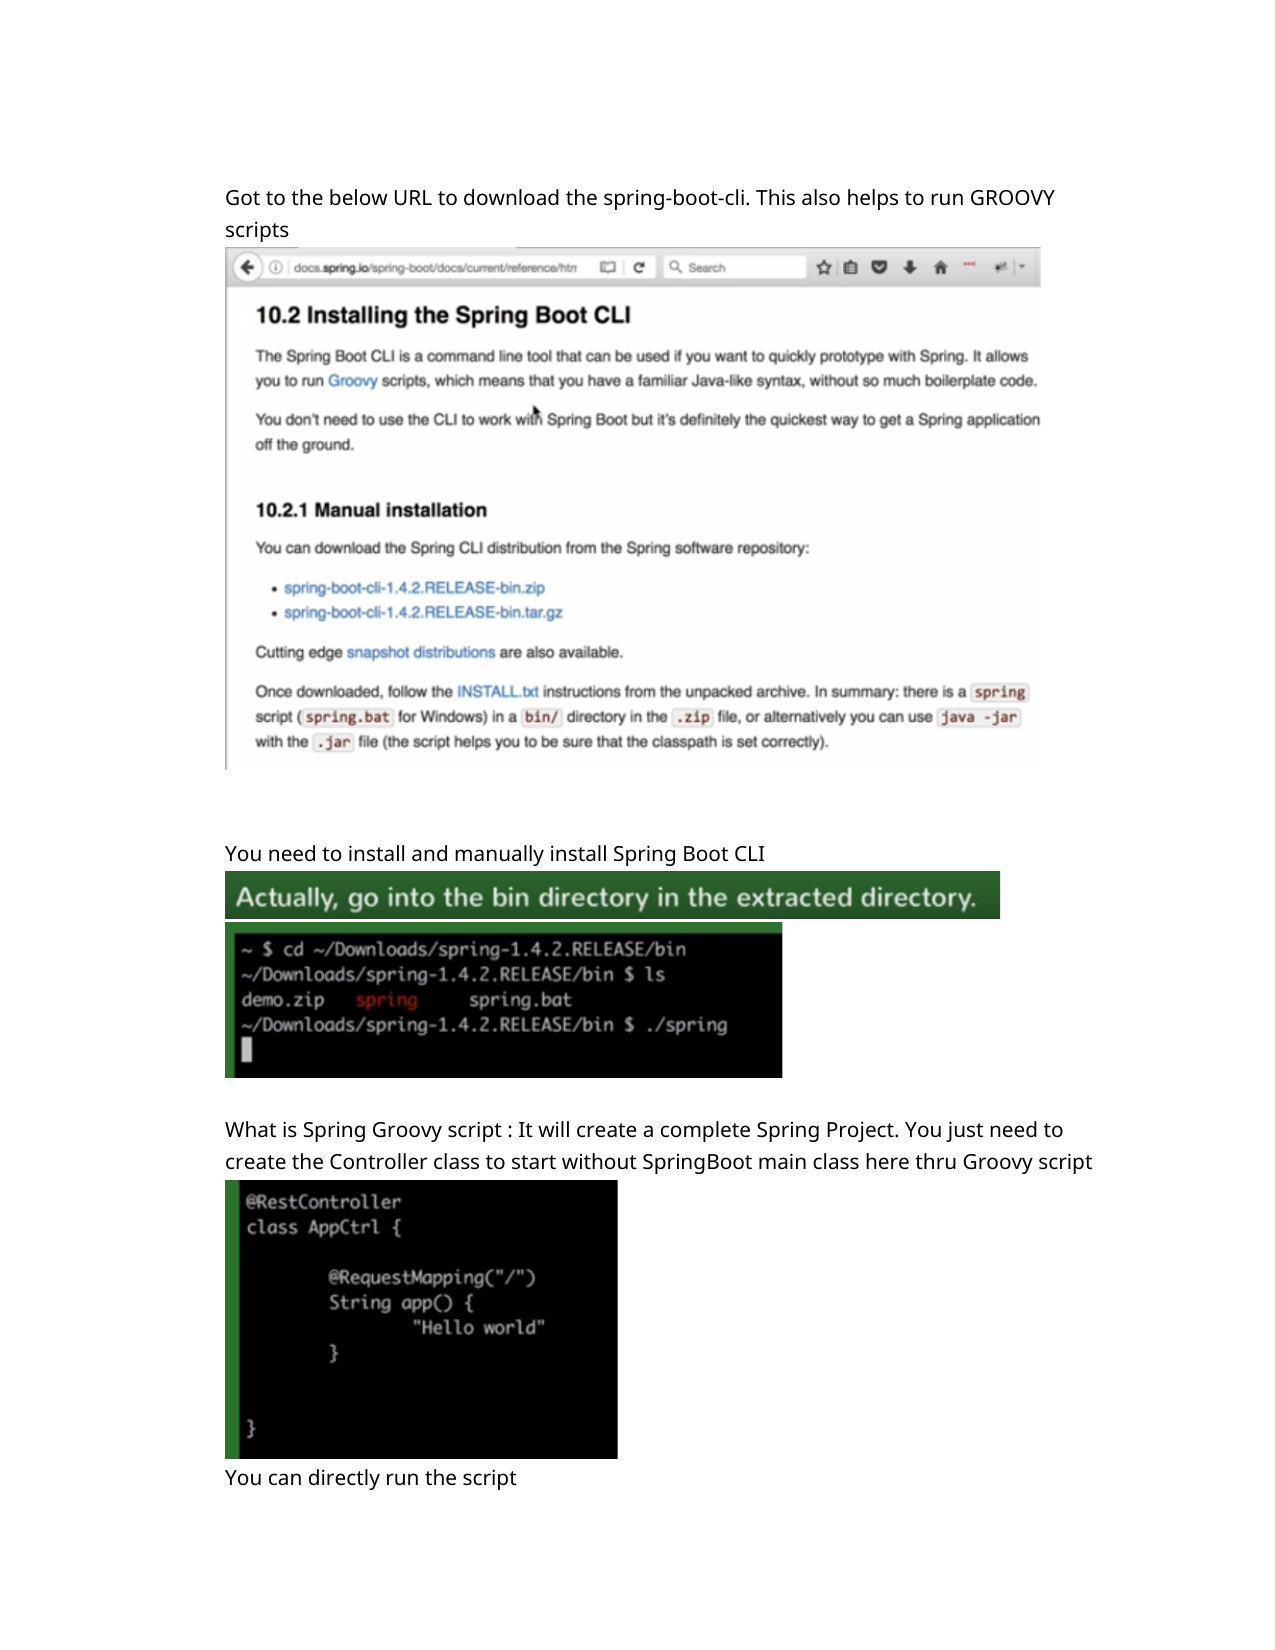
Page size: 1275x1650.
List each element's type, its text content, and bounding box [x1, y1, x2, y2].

picture [225, 871, 1001, 919]
picture [225, 922, 783, 1078]
picture [225, 1180, 618, 1459]
picture [225, 247, 1041, 770]
list You can directly run the script [225, 1463, 1125, 1492]
list You need to install and manually install Spring Boot CLI [225, 839, 1125, 867]
list Got to the below URL to download the spring-boot-cli. This also helps to run GROOVY scripts [225, 183, 1125, 244]
list What is Spring Groovy script : It will create a complete Spring Project. You just need to create the Controller class to start without SpringBoot main class here thru Groovy script [225, 1115, 1125, 1176]
